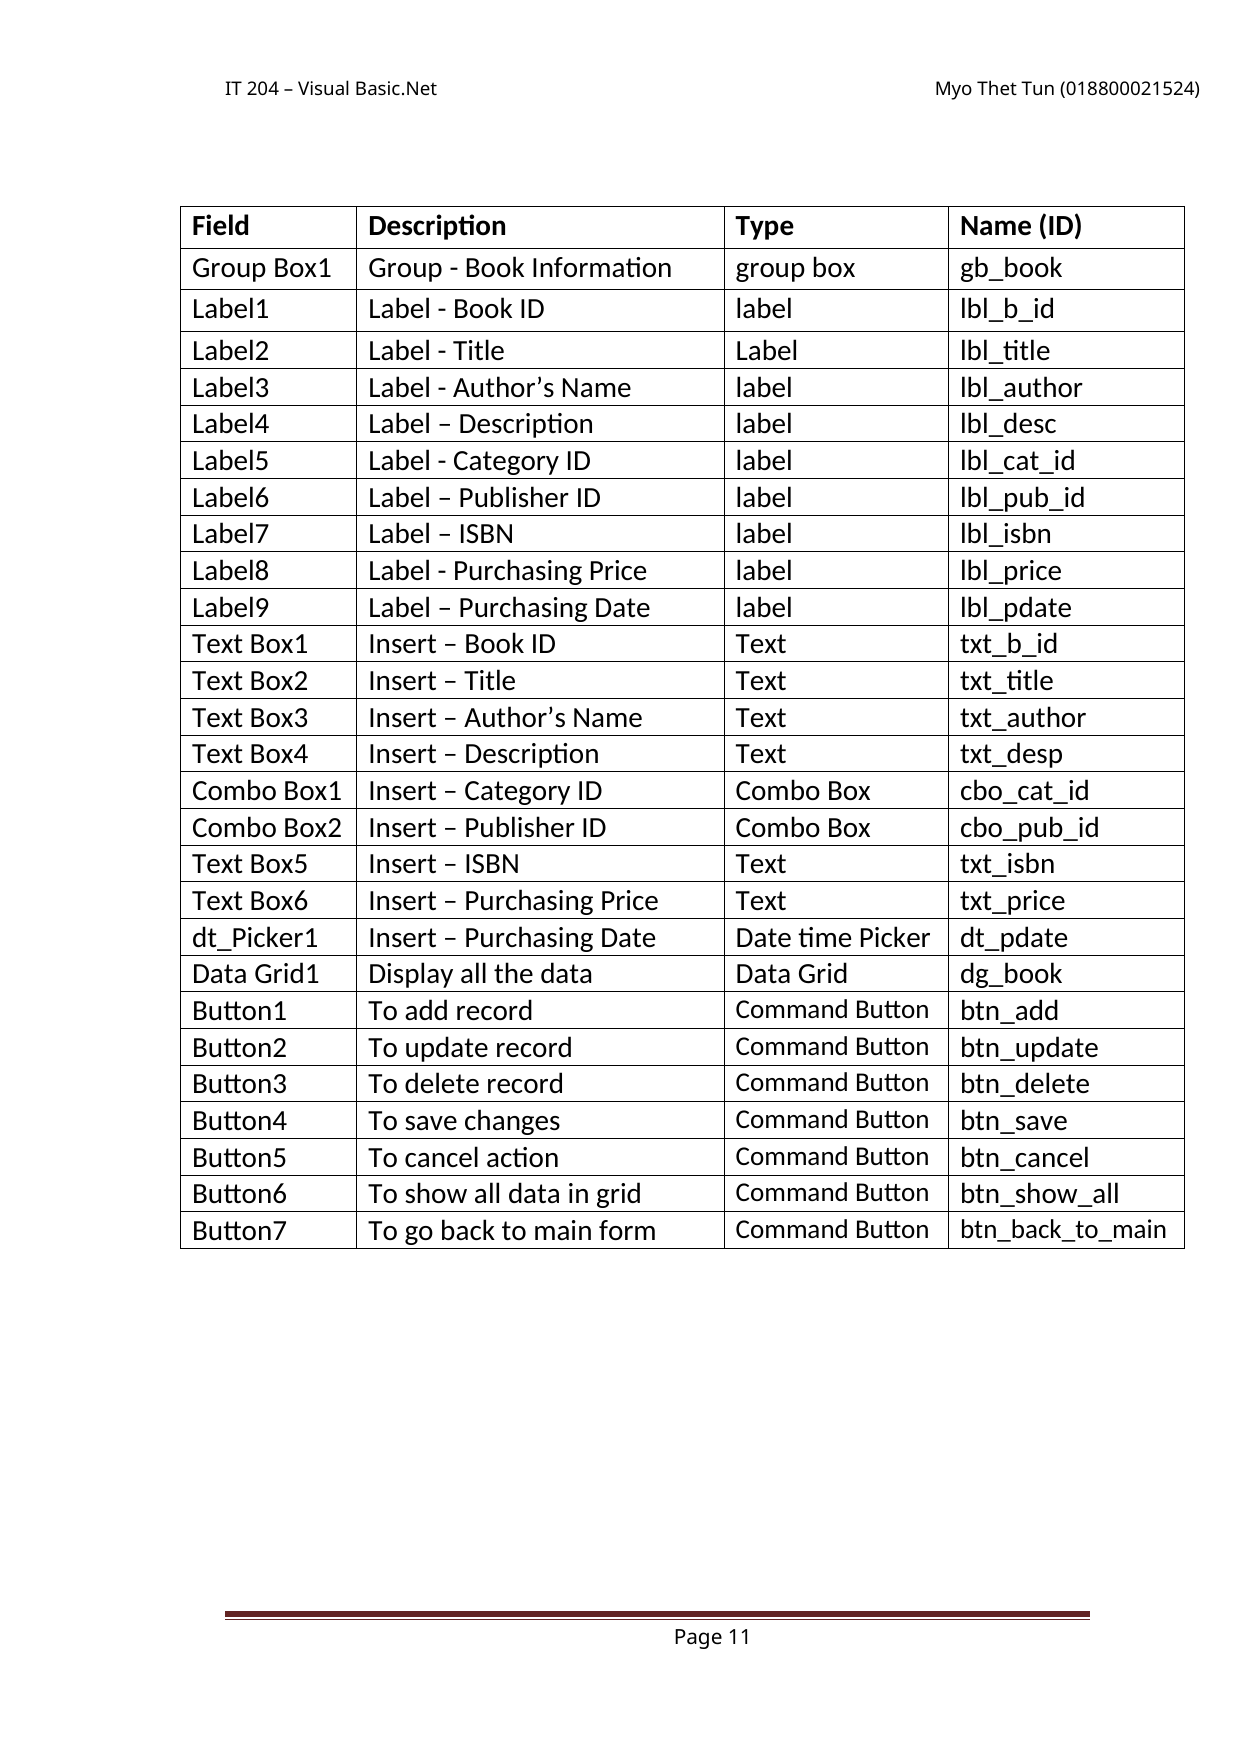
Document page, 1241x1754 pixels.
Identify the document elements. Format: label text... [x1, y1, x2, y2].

table_cell Command Button [725, 1102, 948, 1138]
table_cell Combo Box1 [181, 772, 356, 808]
table_cell Label – Description [357, 406, 724, 441]
table_cell btn_update [949, 1029, 1184, 1064]
table_cell Combo Box2 [181, 809, 356, 844]
table_cell cbo_pub_id [949, 809, 1184, 844]
table_cell cbo_cat_id [949, 772, 1184, 808]
table_cell Label9 [181, 589, 356, 624]
table_cell Label2 [181, 332, 356, 368]
table_cell lbl_pub_id [949, 479, 1184, 514]
table_cell To save changes [357, 1102, 724, 1138]
table_header Description [357, 207, 724, 248]
table_cell Insert – Author’s Name [357, 699, 724, 734]
table_cell Label [725, 332, 948, 368]
table_cell Date time Picker [725, 919, 948, 954]
table_cell To delete record [357, 1066, 724, 1101]
table_cell btn_delete [949, 1066, 1184, 1101]
table_cell Label – ISBN [357, 516, 724, 551]
table_cell Button6 [181, 1176, 356, 1211]
table_cell Label - Purchasing Price [357, 552, 724, 588]
table_cell btn_add [949, 992, 1184, 1028]
table_cell label [725, 442, 948, 478]
table_cell Insert – ISBN [357, 846, 724, 881]
table_cell label [725, 406, 948, 441]
table_cell lbl_desc [949, 406, 1184, 441]
table_cell Label4 [181, 406, 356, 441]
table_cell txt_isbn [949, 846, 1184, 881]
table_cell dt_Picker1 [181, 919, 356, 954]
table_cell label [725, 552, 948, 588]
table_cell Text Box1 [181, 626, 356, 661]
table_cell Insert – Description [357, 736, 724, 771]
table_cell label [725, 589, 948, 624]
table_cell Display all the data [357, 956, 724, 991]
table_cell To show all data in grid [357, 1176, 724, 1211]
table_cell Label - Author’s Name [357, 369, 724, 404]
table_cell Text [725, 699, 948, 734]
table_cell lbl_author [949, 369, 1184, 404]
table_cell txt_price [949, 882, 1184, 918]
table_cell txt_desp [949, 736, 1184, 771]
table_cell label [725, 290, 948, 331]
table_cell Data Grid [725, 956, 948, 991]
table_cell Insert – Purchasing Price [357, 882, 724, 918]
table_cell Label6 [181, 479, 356, 514]
table_cell Command Button [725, 1212, 948, 1248]
table_cell gb_book [949, 249, 1184, 289]
table_cell label [725, 479, 948, 514]
table_cell To cancel action [357, 1139, 724, 1174]
table_cell Command Button [725, 1066, 948, 1101]
table_cell Label5 [181, 442, 356, 478]
table_cell btn_show_all [949, 1176, 1184, 1211]
table_cell Text Box6 [181, 882, 356, 918]
table_cell txt_author [949, 699, 1184, 734]
table_cell Label – Publisher ID [357, 479, 724, 514]
table_cell Button4 [181, 1102, 356, 1138]
table_cell Label - Category ID [357, 442, 724, 478]
table_cell btn_back_to_main [949, 1212, 1184, 1248]
table_cell Label - Book ID [357, 290, 724, 331]
table_cell lbl_pdate [949, 589, 1184, 624]
table_header Name (ID) [949, 207, 1184, 248]
table_cell Button5 [181, 1139, 356, 1174]
table_cell btn_cancel [949, 1139, 1184, 1174]
table_cell Group - Book Information [357, 249, 724, 289]
table_cell To update record [357, 1029, 724, 1064]
table_cell lbl_isbn [949, 516, 1184, 551]
table_cell btn_save [949, 1102, 1184, 1138]
table_cell Text [725, 662, 948, 698]
table_cell Text [725, 882, 948, 918]
table_cell Label7 [181, 516, 356, 551]
table_cell Insert – Purchasing Date [357, 919, 724, 954]
table_cell Button3 [181, 1066, 356, 1101]
table_cell Insert – Category ID [357, 772, 724, 808]
table_cell Label8 [181, 552, 356, 588]
table_cell lbl_price [949, 552, 1184, 588]
table_cell Button2 [181, 1029, 356, 1064]
table_cell Button1 [181, 992, 356, 1028]
table_cell Text [725, 736, 948, 771]
table_cell Label – Purchasing Date [357, 589, 724, 624]
table_cell Button7 [181, 1212, 356, 1248]
table_cell Insert – Title [357, 662, 724, 698]
table_cell Group Box1 [181, 249, 356, 289]
table_cell lbl_cat_id [949, 442, 1184, 478]
table_header Type [725, 207, 948, 248]
table_cell Command Button [725, 1176, 948, 1211]
table_cell Insert – Book ID [357, 626, 724, 661]
table_header Field [181, 207, 356, 248]
table_cell group box [725, 249, 948, 289]
table_cell To go back to main form [357, 1212, 724, 1248]
table_cell Label3 [181, 369, 356, 404]
table_cell Label1 [181, 290, 356, 331]
table_cell lbl_b_id [949, 290, 1184, 331]
table_cell Text [725, 626, 948, 661]
table_cell dt_pdate [949, 919, 1184, 954]
table_cell Label - Title [357, 332, 724, 368]
table_cell Command Button [725, 1029, 948, 1064]
table_cell Command Button [725, 992, 948, 1028]
table_cell Text Box2 [181, 662, 356, 698]
table_cell dg_book [949, 956, 1184, 991]
table_cell label [725, 369, 948, 404]
table_cell label [725, 516, 948, 551]
table_cell Data Grid1 [181, 956, 356, 991]
table_cell To add record [357, 992, 724, 1028]
table_cell txt_b_id [949, 626, 1184, 661]
table_cell Insert – Publisher ID [357, 809, 724, 844]
table_cell Combo Box [725, 772, 948, 808]
table_cell Text Box5 [181, 846, 356, 881]
table_cell Text Box3 [181, 699, 356, 734]
table_cell lbl_title [949, 332, 1184, 368]
table_cell txt_title [949, 662, 1184, 698]
table_cell Text Box4 [181, 736, 356, 771]
table_cell Text [725, 846, 948, 881]
table_cell Combo Box [725, 809, 948, 844]
table_cell Command Button [725, 1139, 948, 1174]
